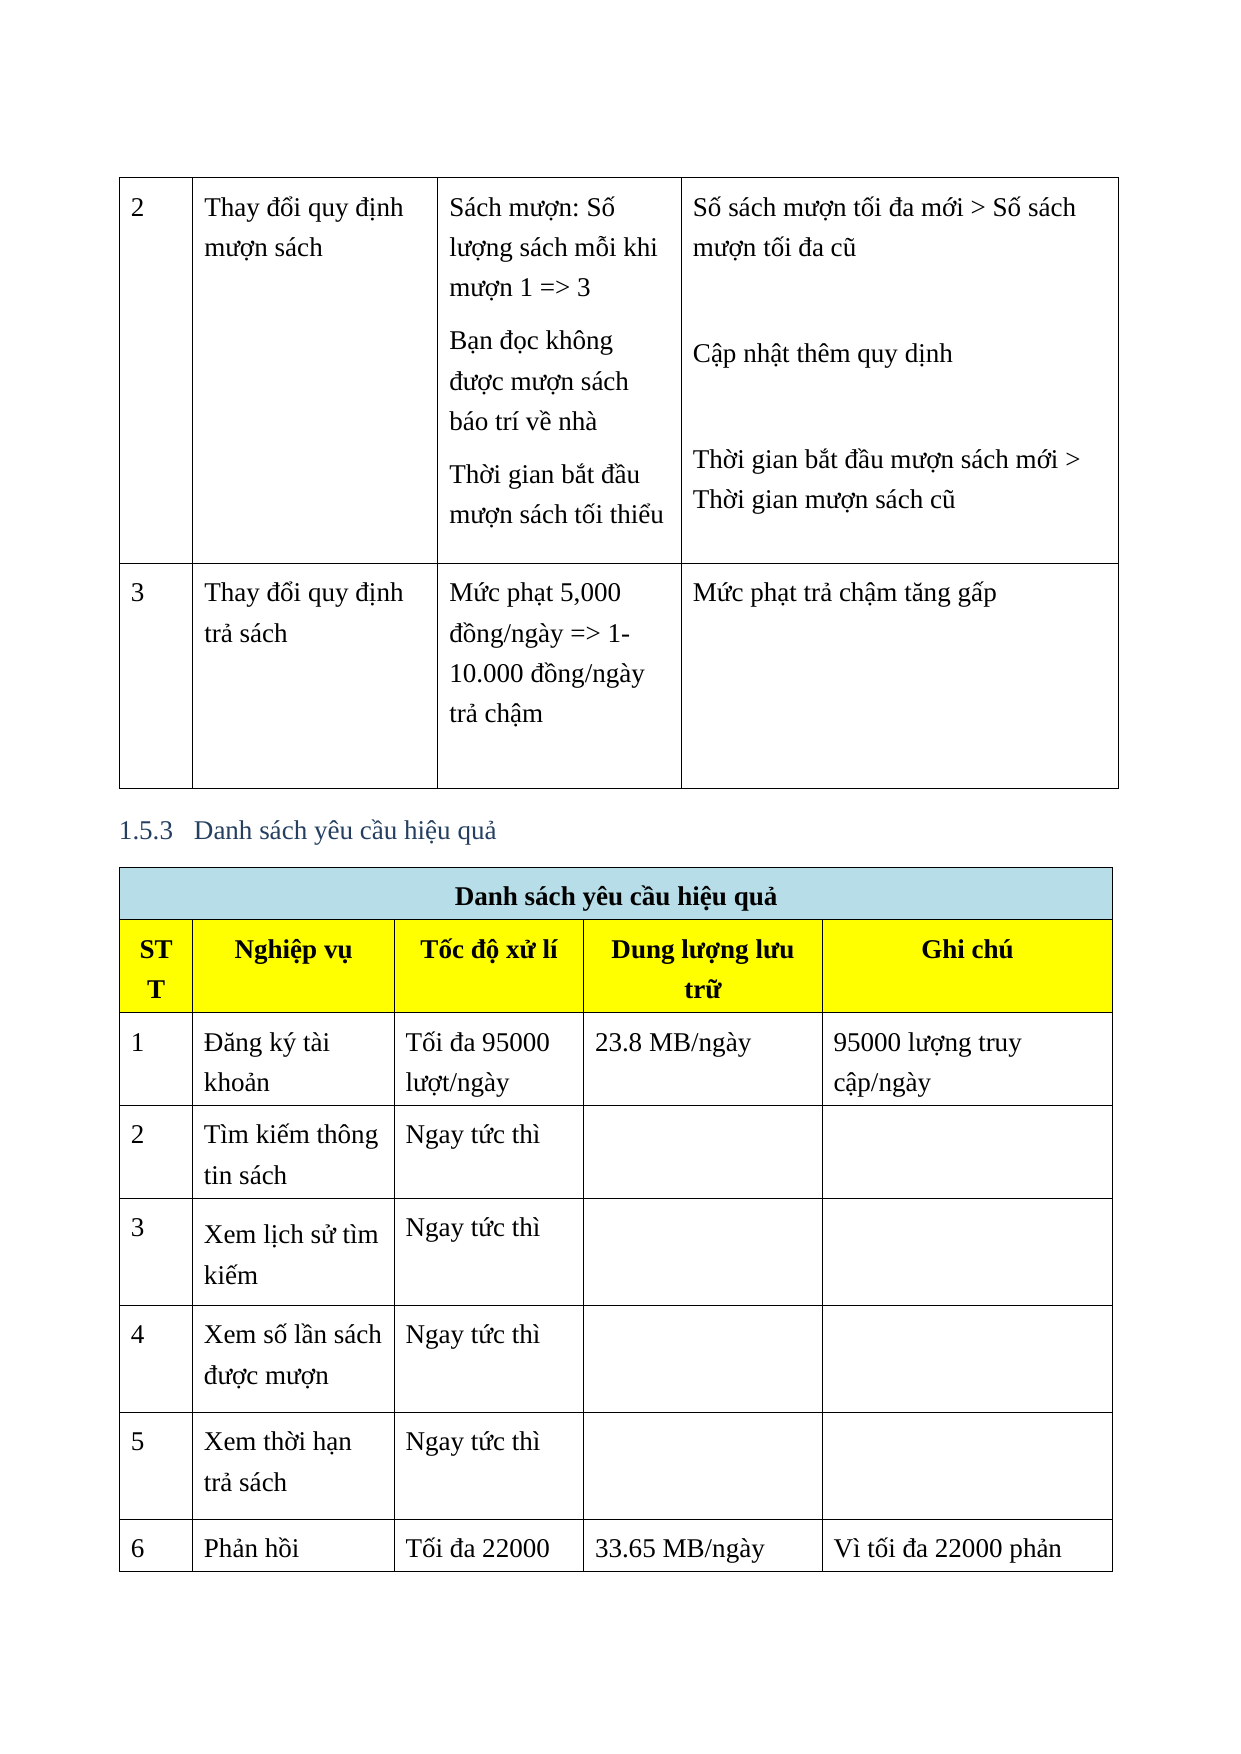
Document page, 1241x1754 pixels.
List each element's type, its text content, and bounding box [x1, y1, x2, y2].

table_cell Ngay tức thì [395, 1306, 583, 1412]
table_cell [584, 1199, 822, 1305]
table_cell 3 [120, 564, 192, 788]
table_cell 5 [120, 1413, 192, 1519]
table_cell Xem thời hạn trả sách [193, 1413, 394, 1519]
table_cell Thay đổi quy định trả sách [193, 564, 437, 788]
table_cell [584, 1413, 822, 1519]
table_cell Đăng ký tài khoản [193, 1013, 394, 1105]
table_cell 6 [120, 1520, 192, 1571]
table_cell Tìm kiếm thông tin sách [193, 1106, 394, 1198]
subtitle Danh sách yêu cầu hiệu quả [119, 814, 1122, 845]
table_cell Nghiệp vụ [193, 920, 394, 1012]
table_cell 23.8 MB/ngày [584, 1013, 822, 1105]
table_cell Sách mượn: Số lượng sách mỗi khi mượn 1 => 3 Bạn đọc không được mượn sách báo trí về nhà Thời gian bắt đầu mượn sách tối thiểu [438, 178, 681, 563]
table_cell STT [120, 920, 192, 1012]
table_cell Tối đa 95000 lượt/ngày [395, 1013, 583, 1105]
table_cell [584, 1306, 822, 1412]
table_cell 2 [120, 178, 192, 563]
table_cell 1 [120, 1013, 192, 1105]
table_cell Ngay tức thì [395, 1199, 583, 1305]
table_cell Ngay tức thì [395, 1413, 583, 1519]
table_cell 3 [120, 1199, 192, 1305]
table_cell Xem số lần sách được mượn [193, 1306, 394, 1412]
table_cell Tốc độ xử lí [395, 920, 583, 1012]
table_cell Thay đổi quy định mượn sách [193, 178, 437, 563]
table_cell Ngay tức thì [395, 1106, 583, 1198]
table_cell Ghi chú [823, 920, 1112, 1012]
table_cell 4 [120, 1306, 192, 1412]
table_cell [584, 1106, 822, 1198]
table_cell [823, 1199, 1112, 1305]
table_cell [823, 1106, 1112, 1198]
table_header Danh sách yêu cầu hiệu quả [120, 868, 1112, 919]
table_cell Phản hồi [193, 1520, 394, 1571]
table_cell Xem lịch sử tìm kiếm [193, 1199, 394, 1305]
table_cell 95000 lượng truy cập/ngày [823, 1013, 1112, 1105]
table_cell Mức phạt trả chậm tăng gấp [682, 564, 1118, 788]
table_cell Dung lượng lưu trữ [584, 920, 822, 1012]
table_cell [823, 1413, 1112, 1519]
table_cell [823, 1306, 1112, 1412]
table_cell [395, 1520, 583, 1571]
table_cell 2 [120, 1106, 192, 1198]
table_cell Mức phạt 5,000 đồng/ngày => 1-10.000 đồng/ngày trả chậm [438, 564, 681, 788]
table_cell 33.65 MB/ngày [584, 1520, 822, 1571]
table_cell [823, 1520, 1112, 1571]
table_cell Số sách mượn tối đa mới > Số sách mượn tối đa cũ Cập nhật thêm quy dịnh Thời gian bắt đầu mượn sách mới > Thời gian mượn sách cũ [682, 178, 1118, 563]
